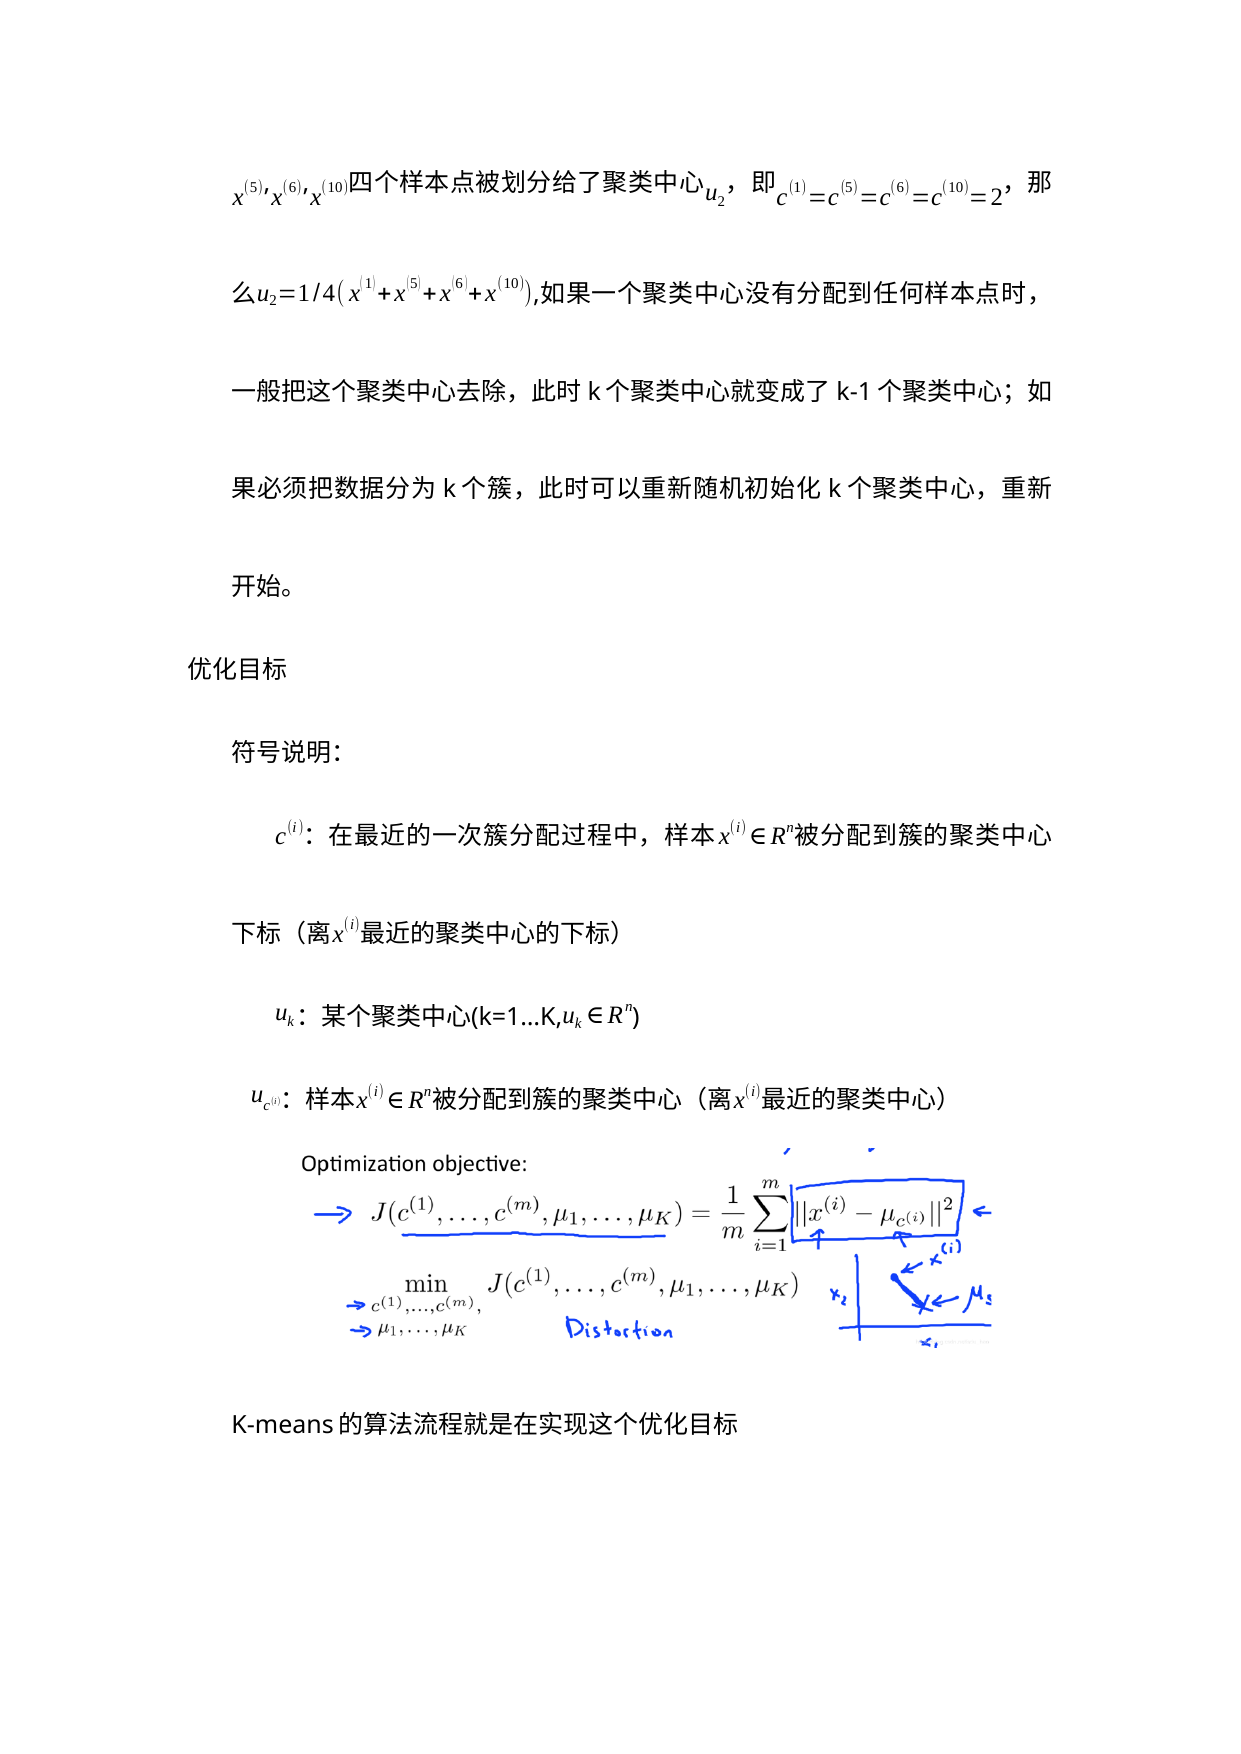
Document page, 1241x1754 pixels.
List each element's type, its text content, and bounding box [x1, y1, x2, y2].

text 符号说明： [187, 718, 1053, 783]
text ：样本被分配到簇的聚类中心（离最近的聚类中心） [231, 1065, 1053, 1130]
text 优化目标 [187, 635, 1053, 700]
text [231, 162, 1053, 617]
text ：在最近的一次簇分配过程中，样本被分配到簇的聚类中心下标（离最近的聚类中心的下标） [231, 801, 1053, 964]
text K-means的算法流程就是在实现这个优化目标 [231, 1391, 1053, 1456]
text ：某个聚类中心(k=1…K,) [231, 982, 1053, 1047]
picture [292, 1148, 992, 1348]
